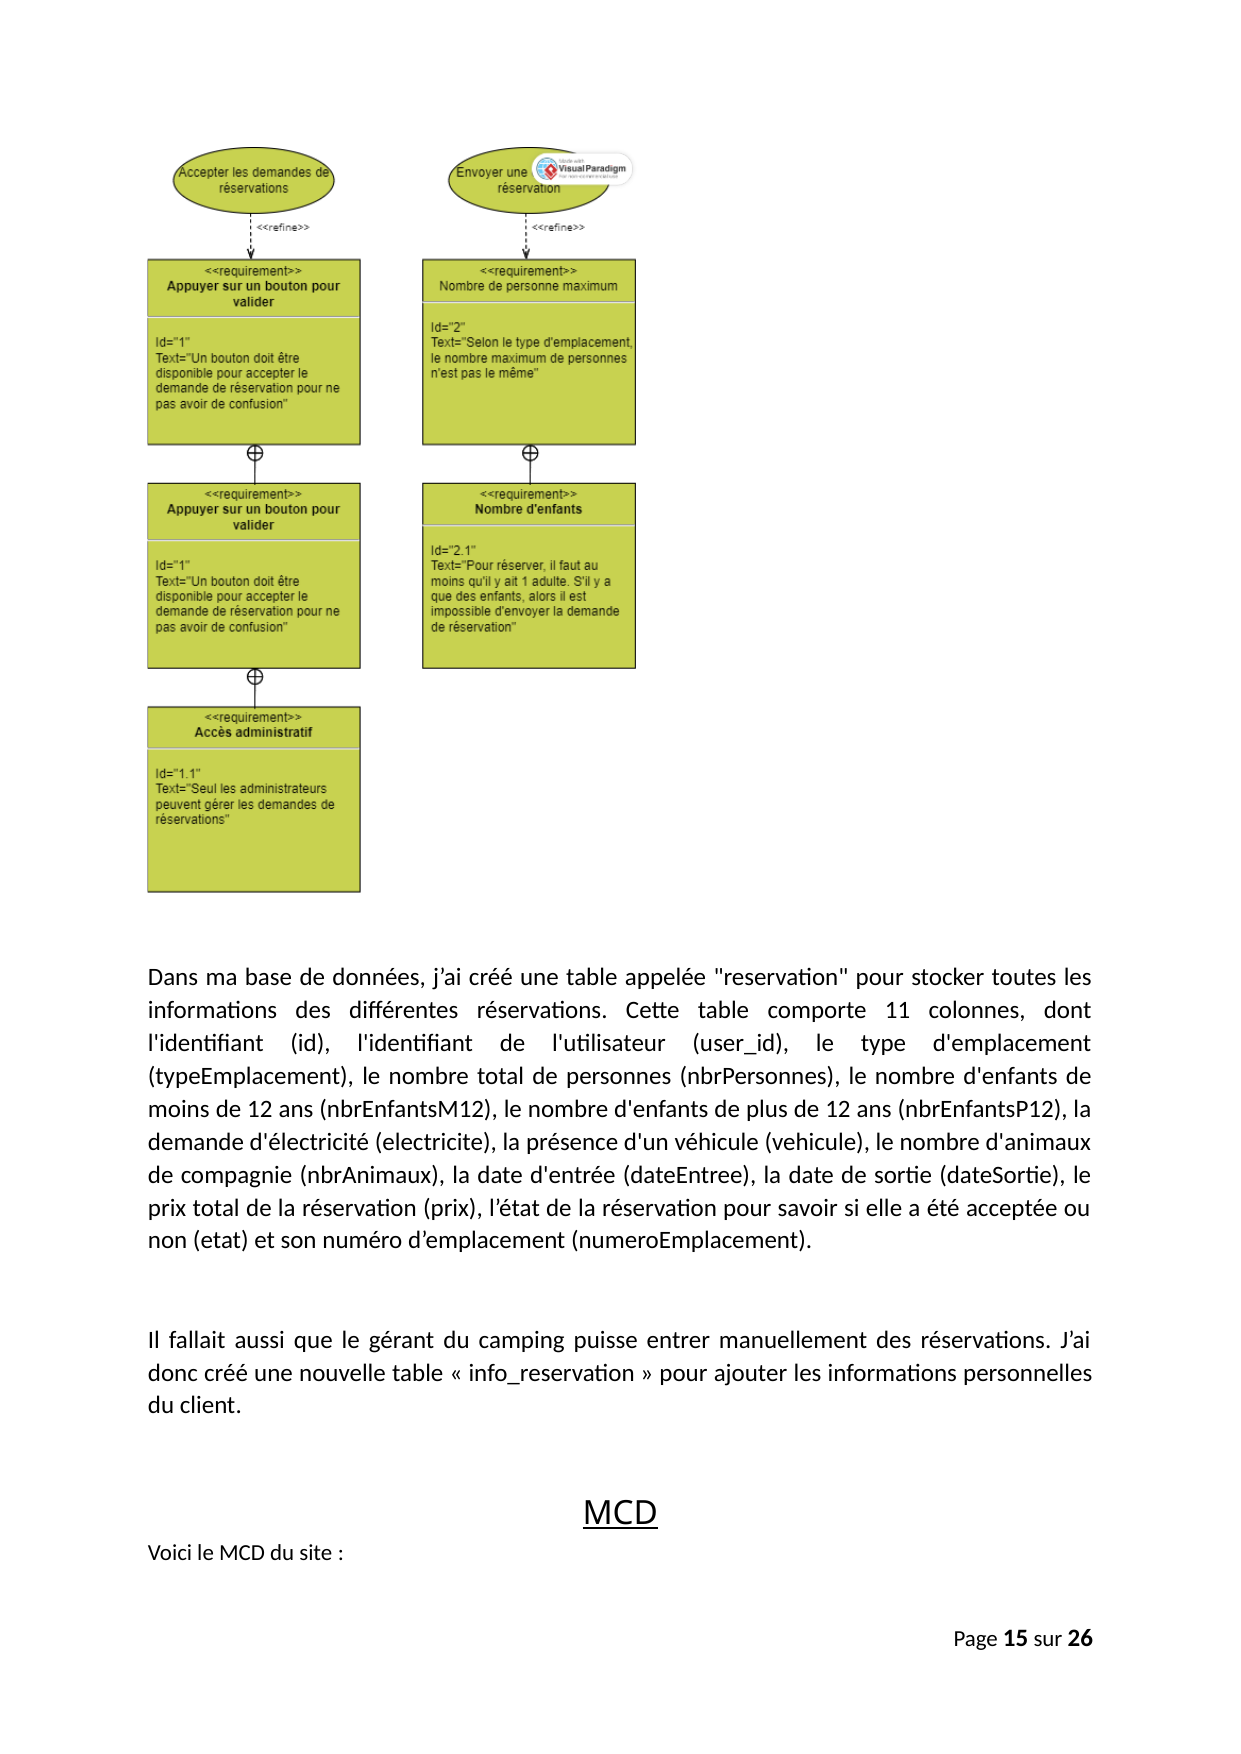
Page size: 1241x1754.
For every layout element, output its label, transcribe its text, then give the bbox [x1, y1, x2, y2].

text Il fallait aussi que le gérant du camping puisse entrer manuellement des réservations. J’ai donc créé une nouvelle table « info_reservation » pour ajouter les informations personnelles du client. [148, 1324, 1093, 1420]
subtitle MCD [148, 1489, 1093, 1534]
text Dans ma base de données, j’ai créé une table appelée "reservation" pour stocker toutes les informations des différentes réservations. Cette table comporte 11 colonnes, dont l'identifiant (id), l'identifiant de l'utilisateur (user_id), le type d'emplacement (typeEmplacement), le nombre total de personnes (nbrPersonnes), le nombre d'enfants de moins de 12 ans (nbrEnfantsM12), le nombre d'enfants de plus de 12 ans (nbrEnfantsP12), la demande d'électricité (electricite), la présence d'un véhicule (vehicule), le nombre d'animaux de compagnie (nbrAnimaux), la date d'entrée (dateEntree), la date de sortie (dateSortie), le prix total de la réservation (prix), l’état de la réservation pour savoir si elle a été acceptée ou non (etat) et son numéro d’emplacement (numeroEmplacement). [148, 961, 1093, 1255]
text Voici le MCD du site : [148, 1538, 1093, 1566]
picture [147, 147, 637, 893]
